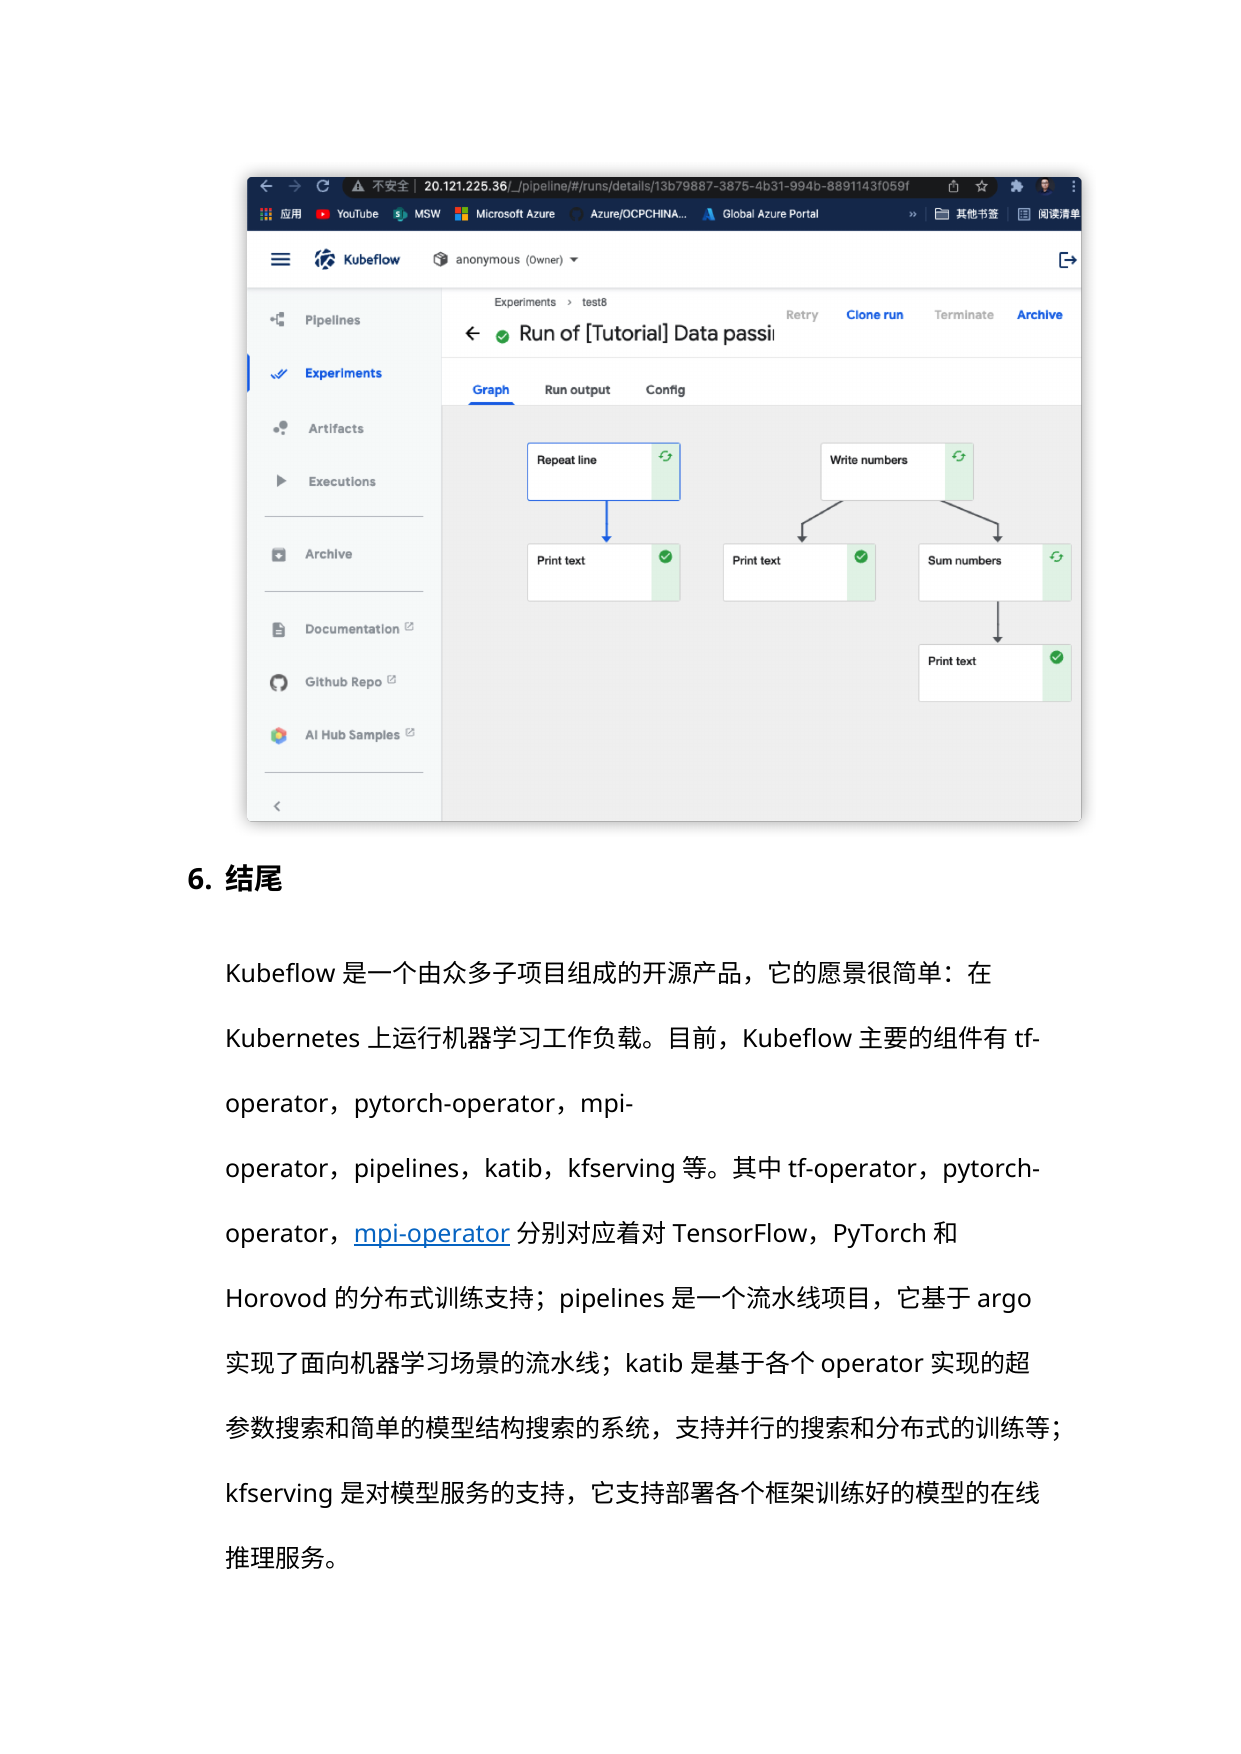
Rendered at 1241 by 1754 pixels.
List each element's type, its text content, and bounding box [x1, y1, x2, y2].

text Kubeflow 是一个由众多子项目组成的开源产品，它的愿景很简单：在 Kubernetes 上运行机器学习工作负载。目前，Kubeflow 主要的组件有 tf-operator，pytorch-operator，mpi-operator，pipelines，katib，kfserving 等。其中 tf-operator，pytorch-operator，mpi-operator 分别对应着对 TensorFlow，PyTorch 和 Horovod 的分布式训练支持；pipelines 是一个流水线项目，它基于 argo 实现了面向机器学习场景的流水线；katib 是基于各个 operator 实现的超参数搜索和简单的模型结构搜索的系统，支持并行的搜索和分布式的训练等；kfserving 是对模型服务的支持，它支持部署各个框架训练好的模型的在线推理服务。 [225, 939, 1053, 1589]
list 结尾 [187, 844, 1053, 909]
picture [231, 162, 1097, 837]
